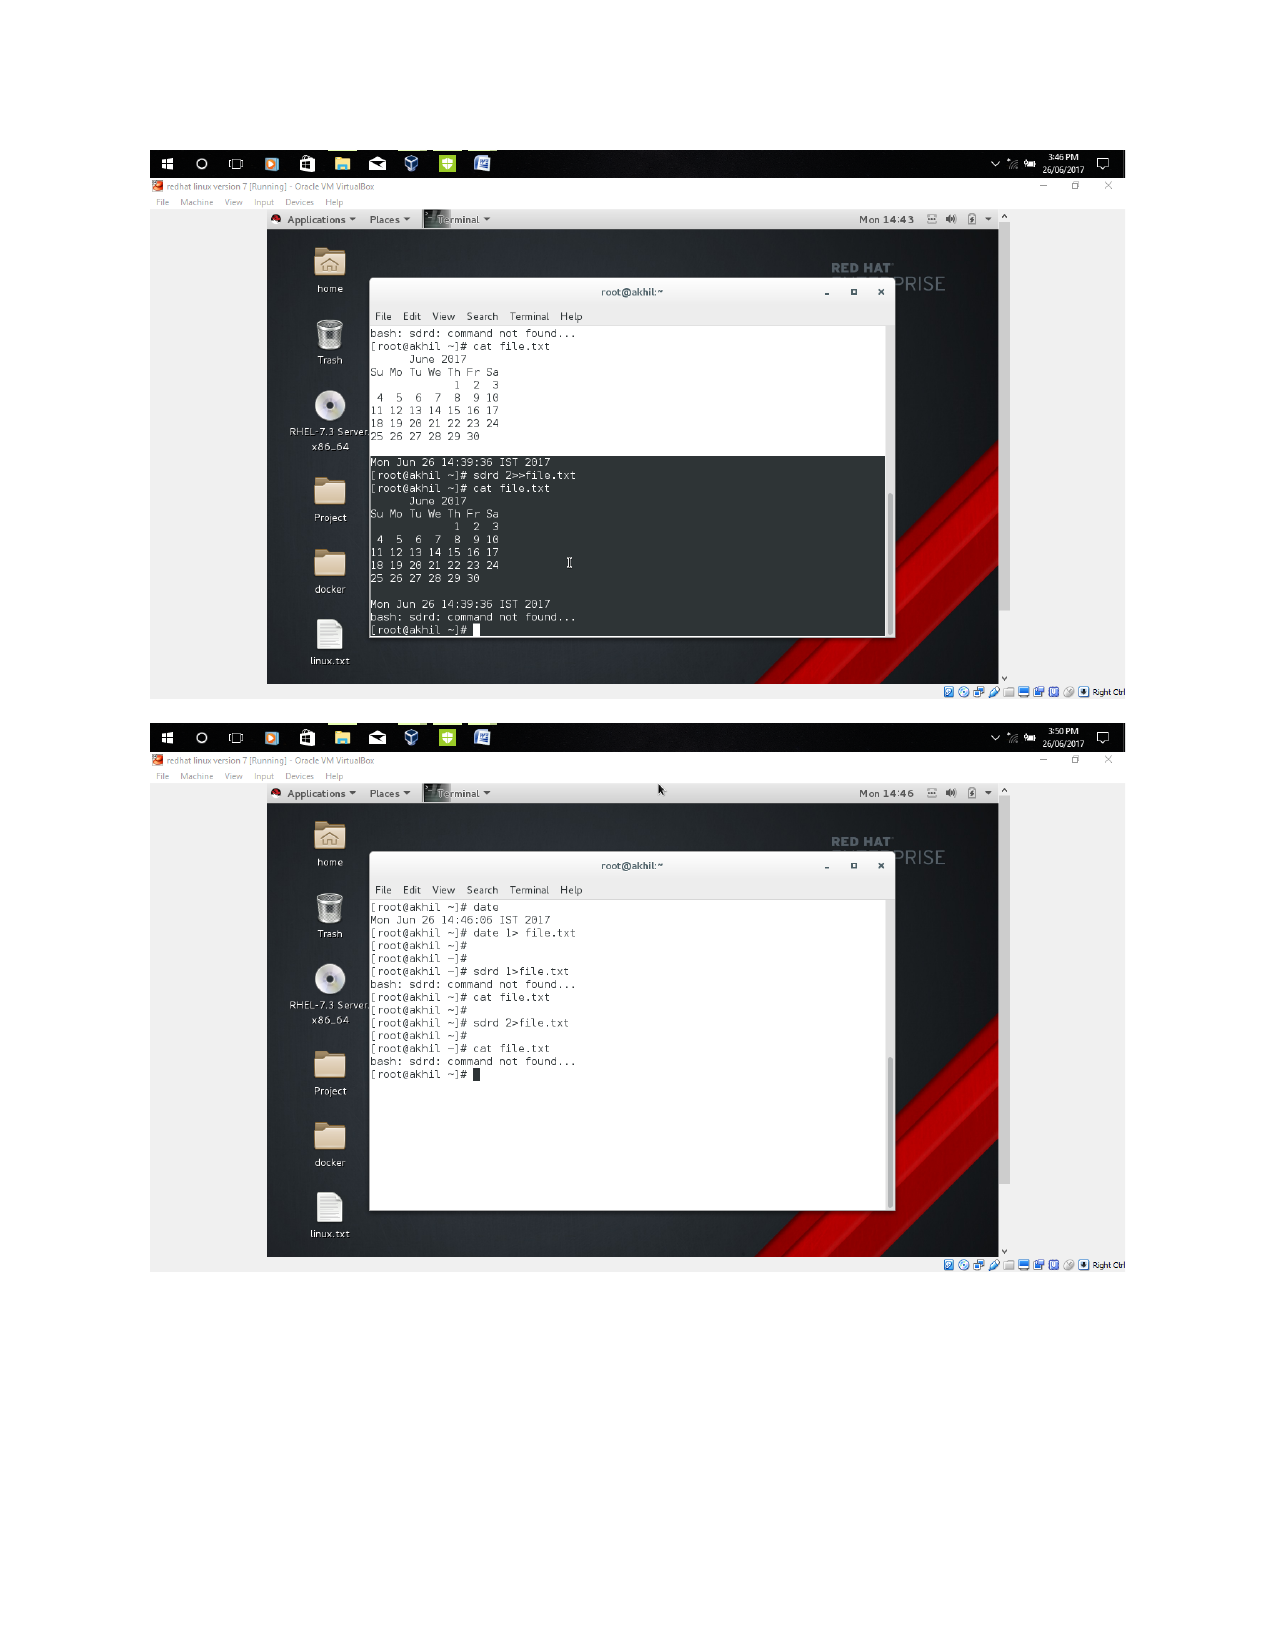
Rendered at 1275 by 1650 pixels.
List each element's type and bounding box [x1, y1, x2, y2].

picture [150, 723, 1125, 1272]
picture [150, 150, 1125, 699]
